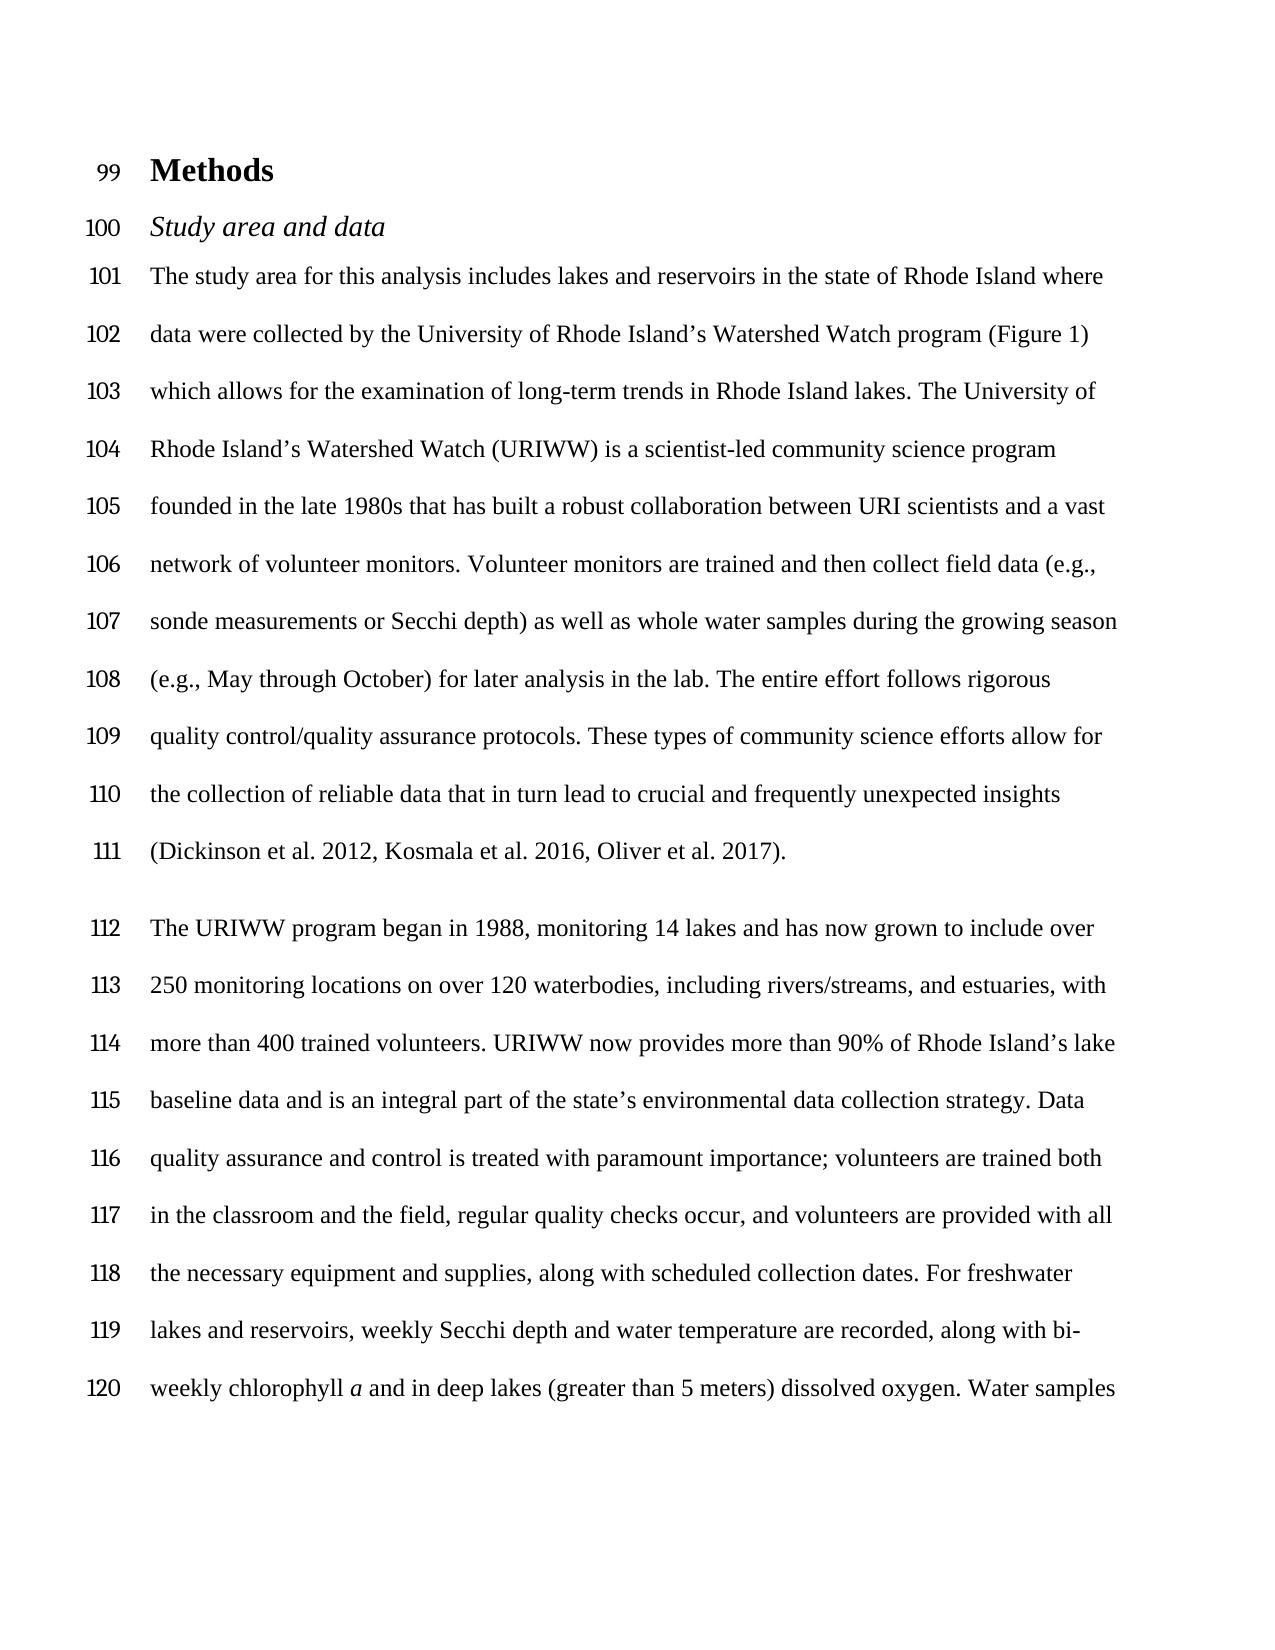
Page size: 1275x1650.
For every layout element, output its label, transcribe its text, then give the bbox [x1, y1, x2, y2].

subtitle Methods [150, 150, 1125, 188]
text The study area for this analysis includes lakes and reservoirs in the state of Rhode Island where data were collected by the University of Rhode Island’s Watershed Watch program (Figure 1) which allows for the examination of long-term trends in Rhode Island lakes. The University of Rhode Island’s Watershed Watch (URIWW) is a scientist-led community science program founded in the late 1980s that has built a robust collaboration between URI scientists and a vast network of volunteer monitors. Volunteer monitors are trained and then collect field data (e.g., sonde measurements or Secchi depth) as well as whole water samples during the growing season (e.g., May through October) for later analysis in the lab. The entire effort follows rigorous quality control/quality assurance protocols. These types of community science efforts allow for the collection of reliable data that in turn lead to crucial and frequently unexpected insights (Dickinson et al. 2012, Kosmala et al. 2016, Oliver et al. 2017). [150, 261, 1125, 865]
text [150, 913, 1125, 1401]
subtitle Study area and data [150, 209, 1125, 243]
